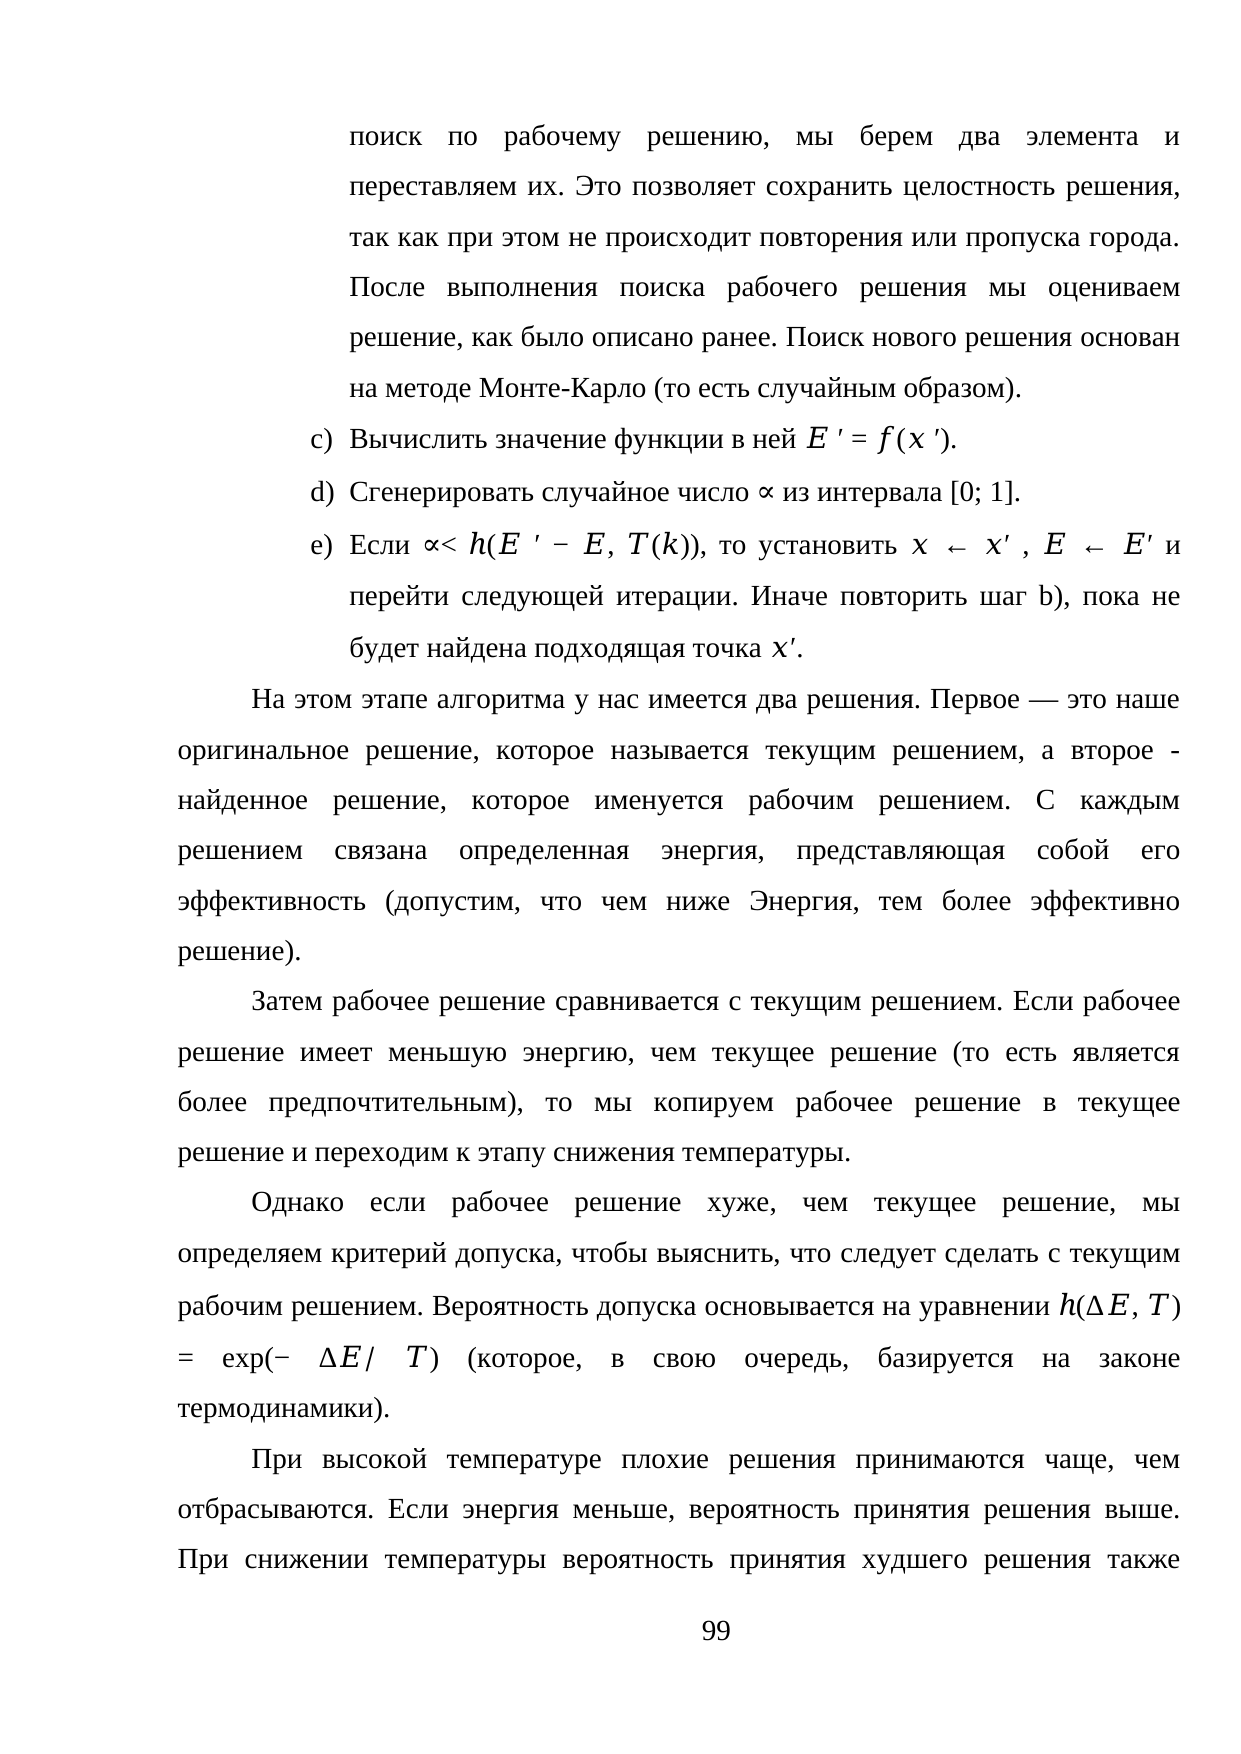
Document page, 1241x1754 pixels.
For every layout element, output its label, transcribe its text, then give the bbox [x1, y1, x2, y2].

text На этом этапе алгоритма у нас имеется два решения. Первое — это наше оригинальное решение, которое называется текущим решением, а второе - найденное решение, которое именуется рабочим решением. С каждым решением связана определенная энергия, представляющая собой его эффективность (допустим, что чем ниже Энергия, тем более эффективно решение). [177, 681, 1181, 967]
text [177, 1441, 1181, 1575]
list Если ∝< ℎ(𝐸 ′ − 𝐸, 𝑇(𝑘)), то установить 𝑥 ← 𝑥′ , 𝐸 ← 𝐸′ и перейти следующей итерации. Иначе повторить шаг b), пока не будет найдена подходящая точка 𝑥′. [310, 526, 1181, 664]
list Сгенерировать случайное число ∝ из интервала [0; 1]. [310, 473, 1181, 508]
text Затем рабочее решение сравнивается с текущим решением. Если рабочее решение имеет меньшую энергию, чем текущее решение (то есть является более предпочтительным), то мы копируем рабочее решение в текущее решение и переходим к этапу снижения температуры. [177, 983, 1181, 1168]
list Вычислить значение функции в ней 𝐸 ′ = 𝑓(𝑥 ′). [310, 420, 1181, 455]
text Однако если рабочее решение хуже, чем текущее решение, мы определяем критерий допуска, чтобы выяснить, что следует сделать с текущим рабочим решением. Вероятность допуска основывается на уравнении ℎ(Δ𝐸, 𝑇) = exp(− Δ𝐸/ 𝑇) (которое, в свою очередь, базируется на законе термодинамики). [177, 1184, 1181, 1424]
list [349, 118, 1181, 403]
